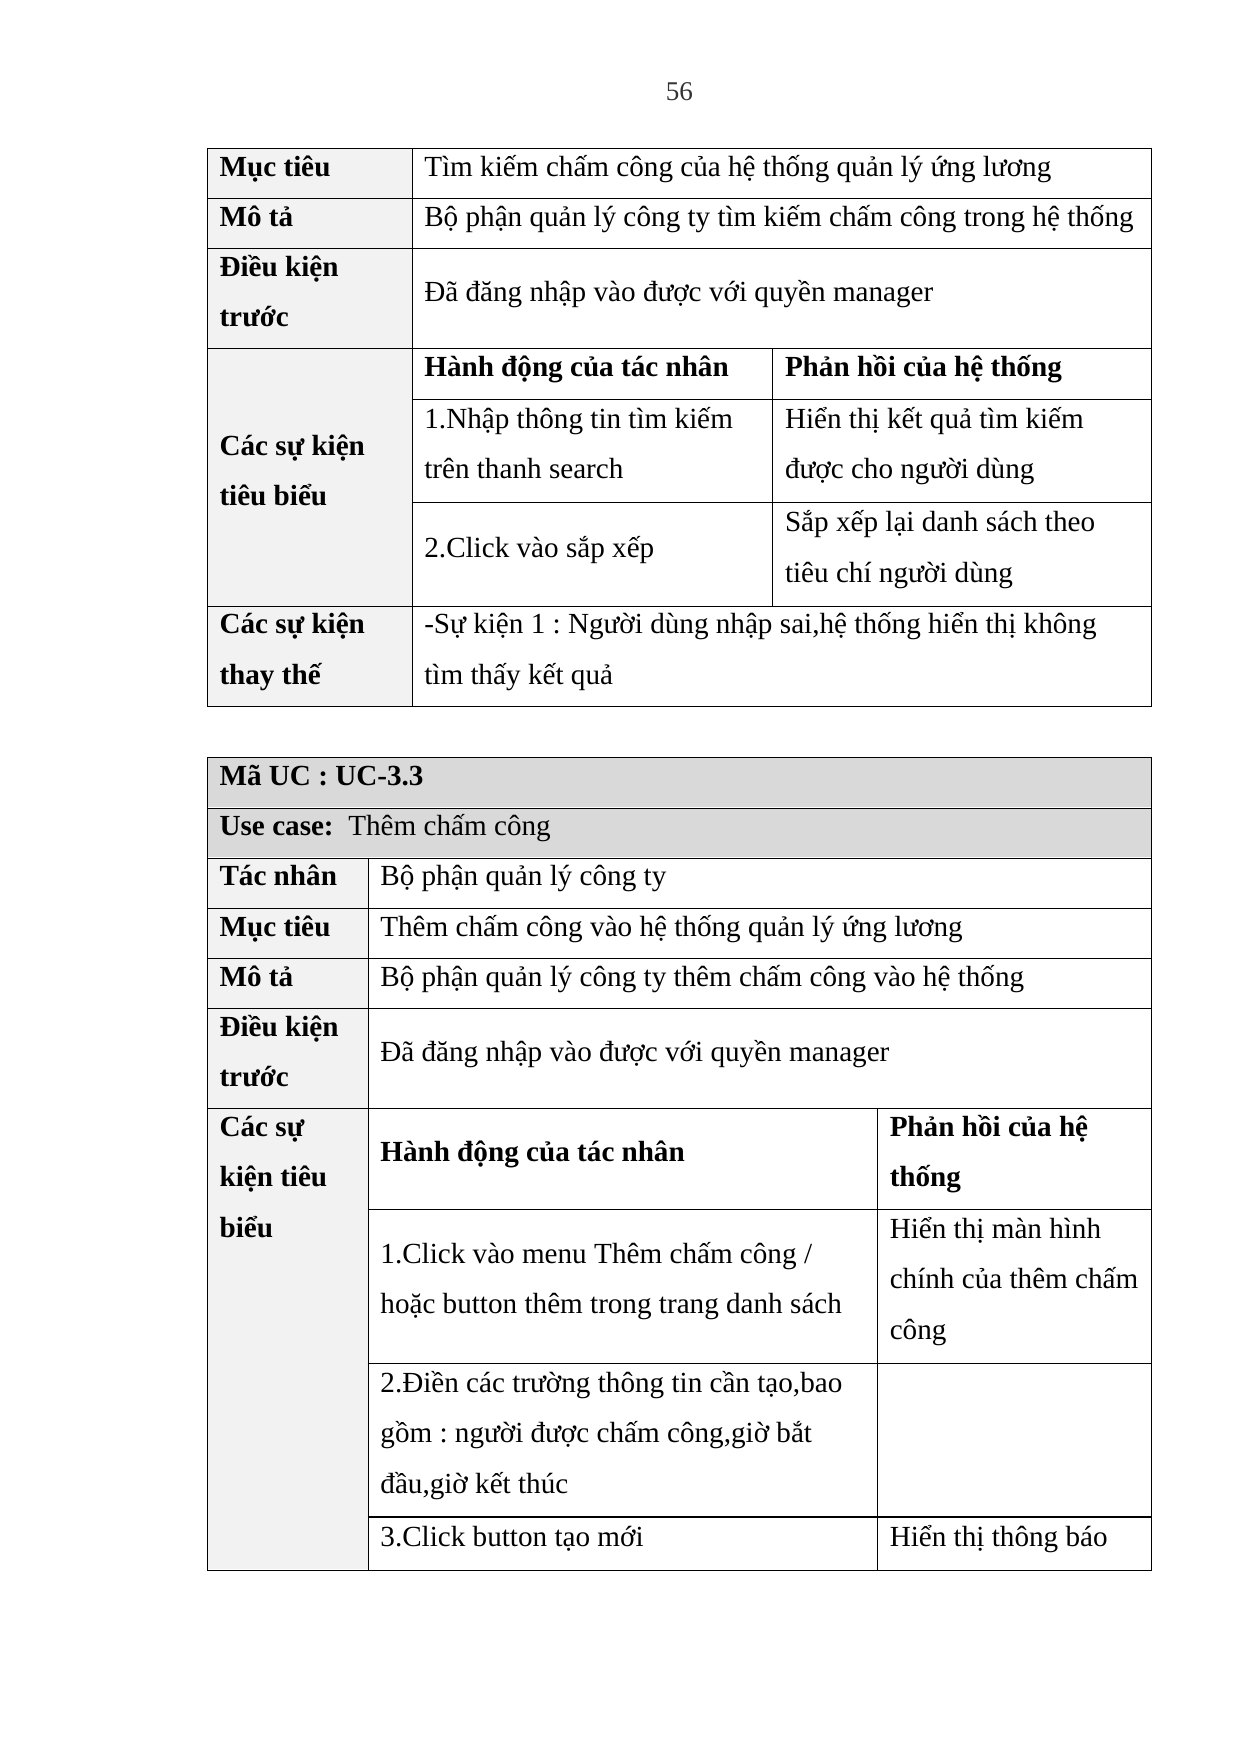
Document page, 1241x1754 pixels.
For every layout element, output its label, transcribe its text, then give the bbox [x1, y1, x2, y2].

table_cell 2.Điền các trường thông tin cần tạo,bao gồm : người được chấm công,giờ bắt đầu,giờ kết thúc [369, 1364, 877, 1516]
table_cell Các sự kiện tiêu biểu [208, 349, 412, 606]
table_cell 2.Click vào sắp xếp [413, 503, 772, 606]
table_cell Use case: Thêm chấm công [208, 809, 1151, 857]
table_cell Mục tiêu [208, 909, 368, 958]
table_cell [369, 1518, 877, 1569]
table_cell Bộ phận quản lý công ty thêm chấm công vào hệ thống [369, 959, 1151, 1008]
table_cell Tìm kiếm chấm công của hệ thống quản lý ứng lương [413, 149, 1151, 198]
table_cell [878, 1518, 1151, 1569]
table_cell Hành động của tác nhân [369, 1109, 877, 1209]
table_cell Các sự kiện thay thế [208, 607, 412, 706]
table_cell Hiển thị màn hình chính của thêm chấm công [878, 1210, 1151, 1362]
table_cell Mô tả [208, 199, 412, 248]
table_cell 1.Click vào menu Thêm chấm công / hoặc button thêm trong trang danh sách [369, 1210, 877, 1362]
table_cell Các sự kiện tiêu biểu [208, 1109, 368, 1569]
table_cell [878, 1364, 1151, 1516]
table_cell 1.Nhập thông tin tìm kiếm trên thanh search [413, 400, 772, 502]
table_cell Hiển thị kết quả tìm kiếm được cho người dùng [773, 400, 1151, 502]
table_cell Điều kiện trước [208, 249, 412, 348]
table_cell Phản hồi của hệ thống [773, 349, 1151, 398]
table_cell Thêm chấm công vào hệ thống quản lý ứng lương [369, 909, 1151, 958]
table_cell Bộ phận quản lý công ty tìm kiếm chấm công trong hệ thống [413, 199, 1151, 248]
table_cell -Sự kiện 1 : Người dùng nhập sai,hệ thống hiển thị không tìm thấy kết quả [413, 607, 1151, 706]
table_cell Sắp xếp lại danh sách theo tiêu chí người dùng [773, 503, 1151, 606]
table_cell Mục tiêu [208, 149, 412, 198]
table_cell Phản hồi của hệ thống [878, 1109, 1151, 1209]
table_cell Đã đăng nhập vào được với quyền manager [369, 1009, 1151, 1108]
table_cell Hành động của tác nhân [413, 349, 772, 398]
table_cell Bộ phận quản lý công ty [369, 859, 1151, 908]
table_cell Điều kiện trước [208, 1009, 368, 1108]
table_cell Đã đăng nhập vào được với quyền manager [413, 249, 1151, 348]
table_cell Tác nhân [208, 859, 368, 908]
table_header Mã UC : UC-3.3 [208, 758, 1151, 807]
table_cell Mô tả [208, 959, 368, 1008]
